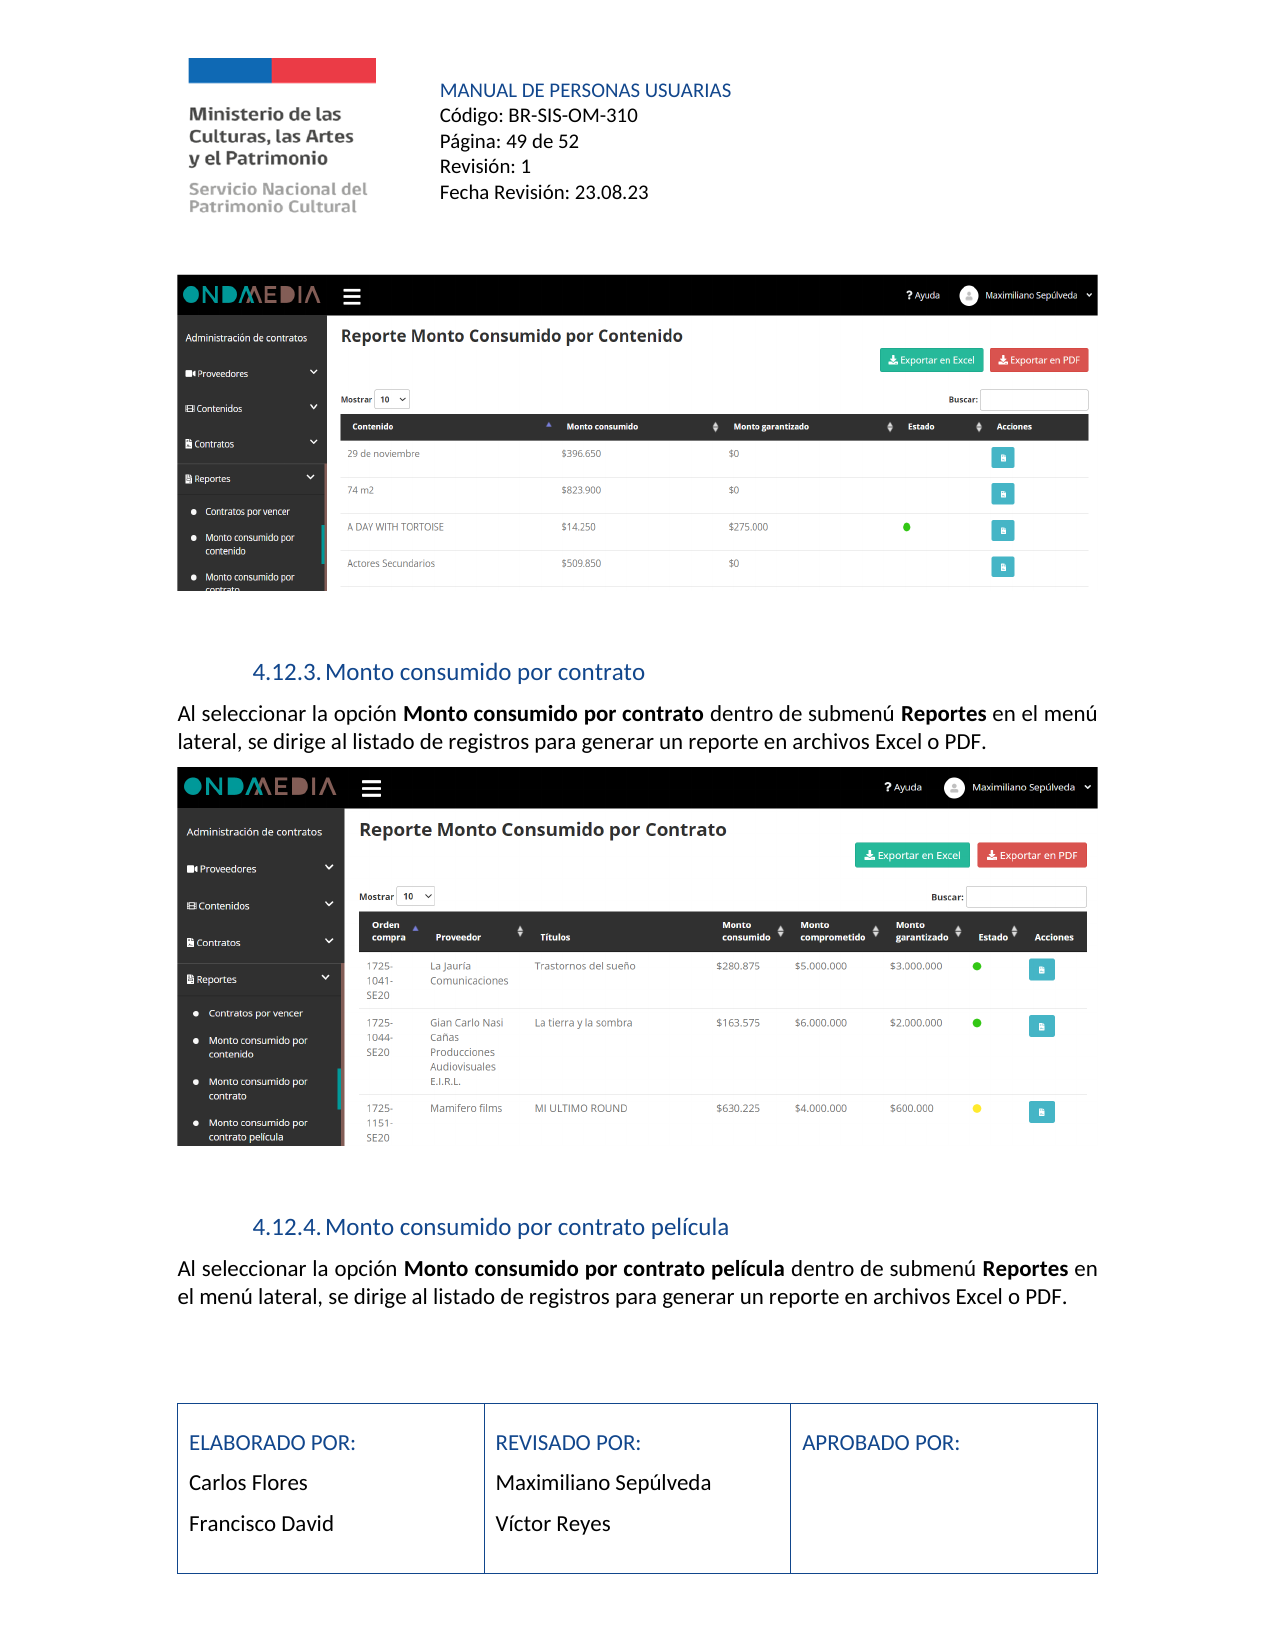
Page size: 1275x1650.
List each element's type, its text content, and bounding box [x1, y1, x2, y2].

picture [177, 274, 1098, 591]
subtitle Monto consumido por contrato película [252, 1211, 1098, 1242]
picture [177, 767, 1098, 1146]
picture [188, 58, 376, 223]
subtitle Monto consumido por contrato [252, 656, 1098, 686]
text Al seleccionar la opción Monto consumido por contrato dentro de submenú Reportes en el menú lateral, se dirige al listado de registros para generar un reporte en archivos Excel o PDF. [177, 699, 1098, 755]
text Al seleccionar la opción Monto consumido por contrato película dentro de submenú Reportes en el menú lateral, se dirige al listado de registros para generar un reporte en archivos Excel o PDF. [177, 1254, 1098, 1310]
